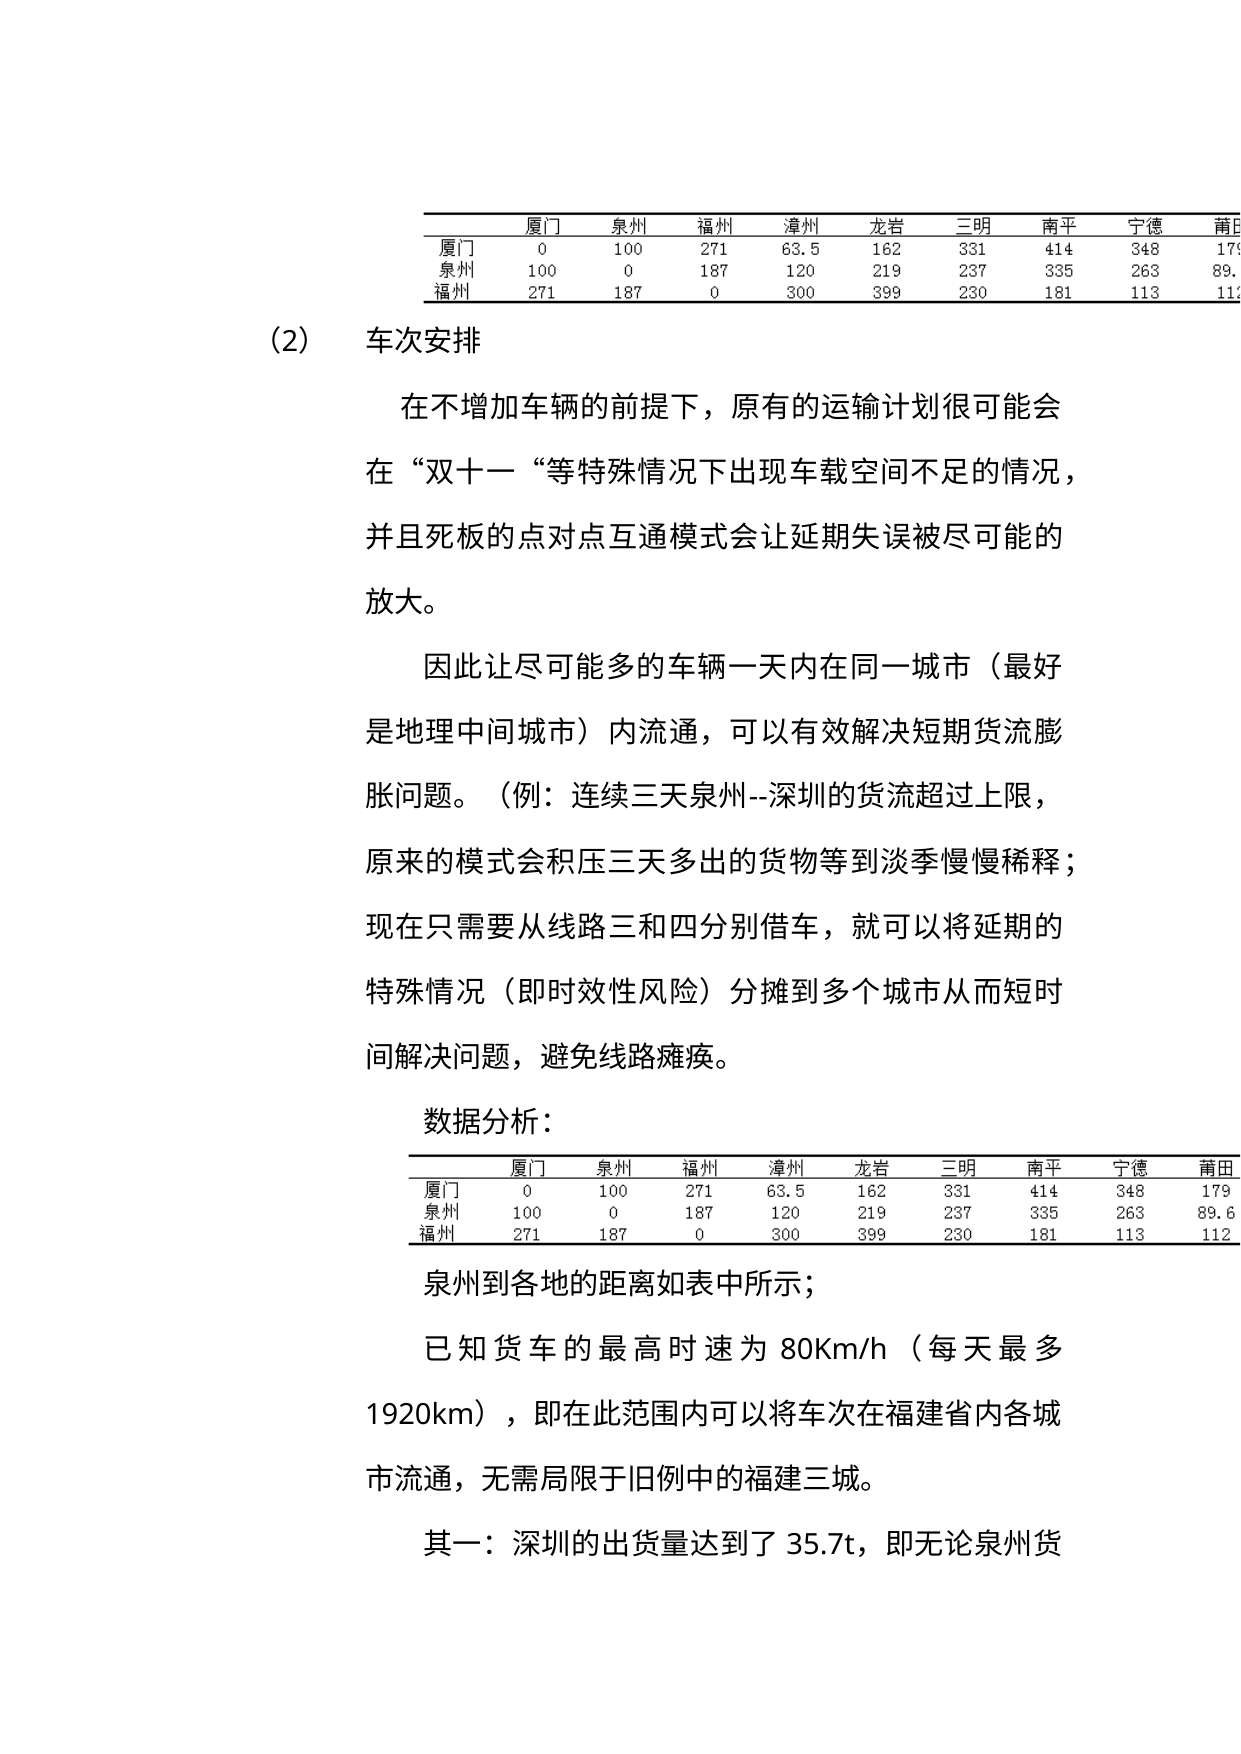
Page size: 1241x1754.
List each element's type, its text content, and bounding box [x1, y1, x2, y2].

list 在不增加车辆的前提下，原有的运输计划很可能会在“双十一“等特殊情况下出现车载空间不足的情况，并且死板的点对点互通模式会让延期失误被尽可能的放大。 [365, 372, 1063, 632]
list 因此让尽可能多的车辆一天内在同一城市（最好是地理中间城市）内流通，可以有效解决短期货流膨胀问题。（例：连续三天泉州--深圳的货流超过上限，原来的模式会积压三天多出的货物等到淡季慢慢稀释；现在只需要从线路三和四分别借车，就可以将延期的特殊情况（即时效性风险）分摊到多个城市从而短时间解决问题，避免线路瘫痪。 [365, 632, 1063, 1087]
list 泉州到各地的距离如表中所示； [365, 1249, 1063, 1314]
list 已知货车的最高时速为80Km/h（每天最多1920km），即在此范围内可以将车次在福建省内各城市流通，无需局限于旧例中的福建三城。 [365, 1314, 1063, 1509]
picture [423, 209, 1241, 307]
list 车次安排 [252, 307, 1063, 372]
picture [408, 1151, 1241, 1249]
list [365, 1509, 1063, 1574]
list 数据分析： [365, 1087, 1063, 1152]
